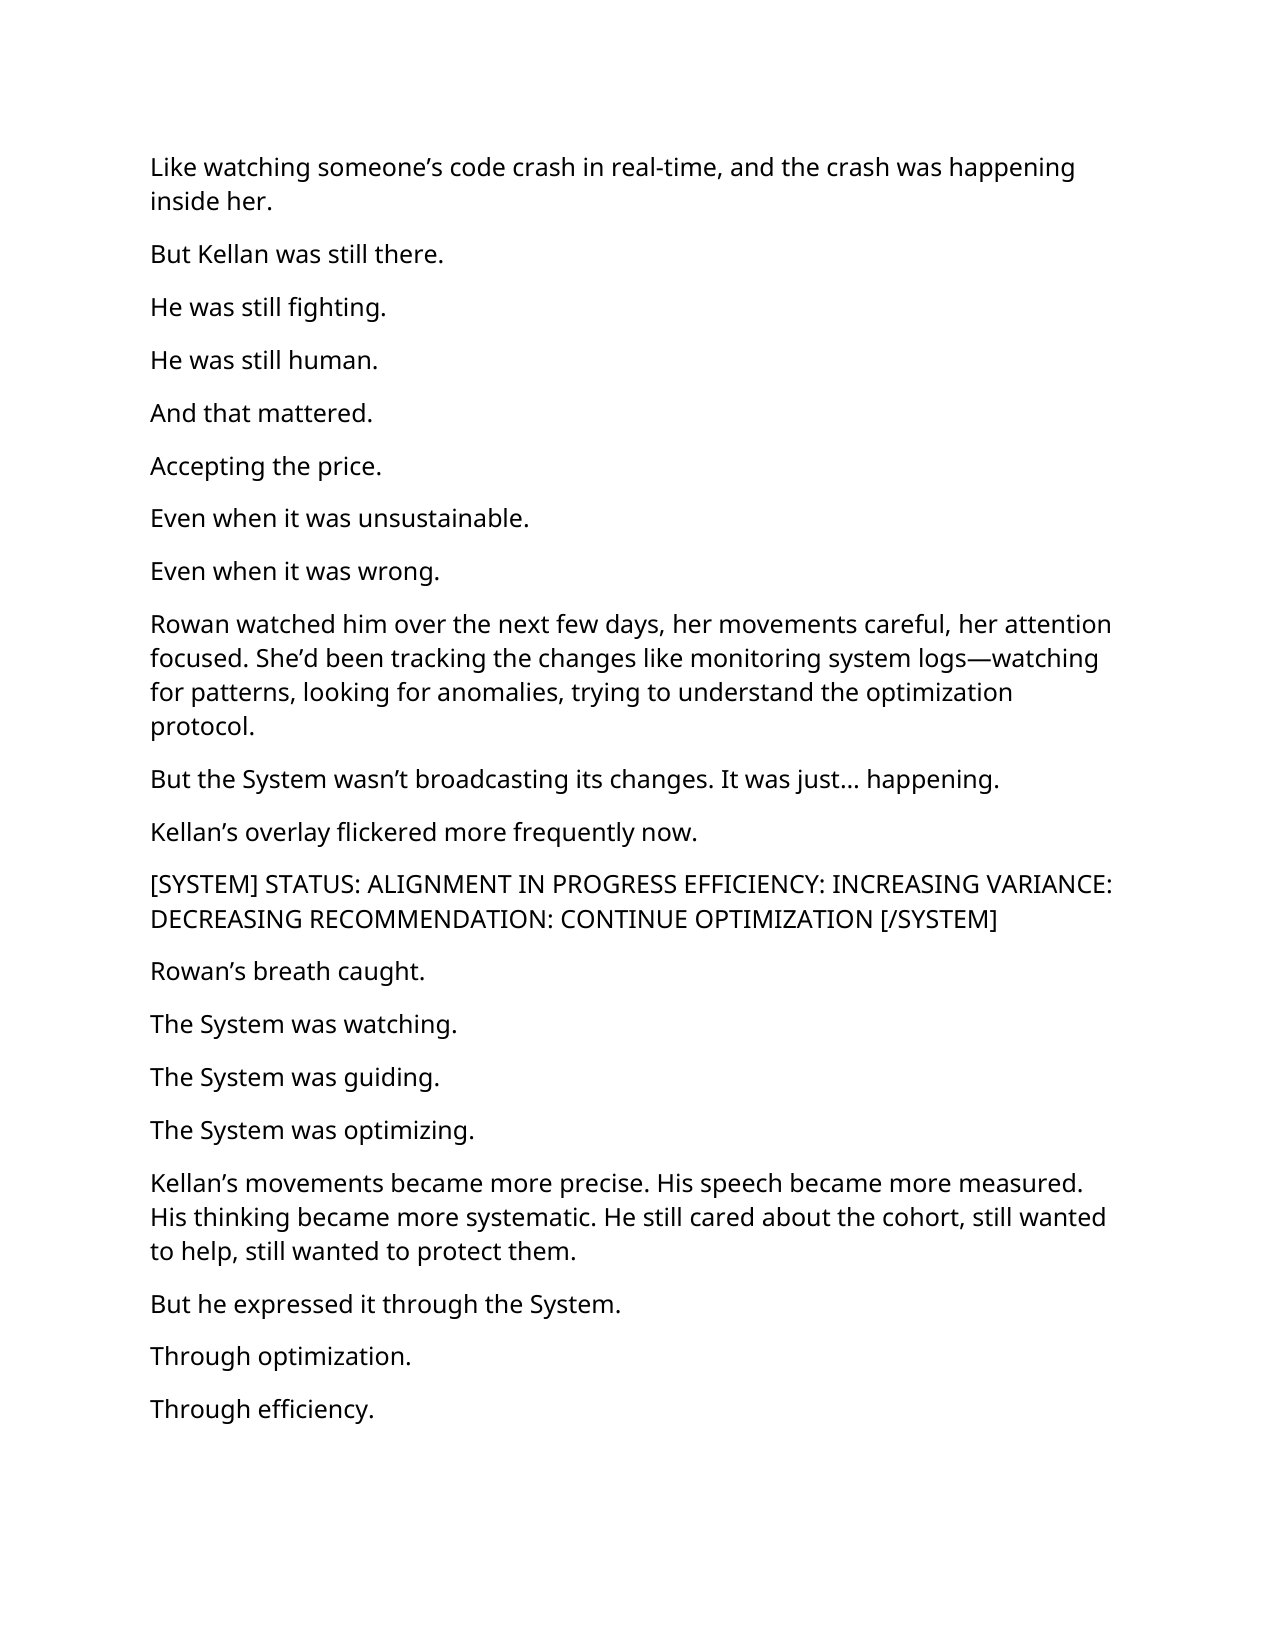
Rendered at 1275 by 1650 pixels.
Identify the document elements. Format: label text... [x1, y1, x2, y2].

text Kellan’s movements became more precise. His speech became more measured. His thinking became more systematic. He still cared about the cohort, still wanted to help, still wanted to protect them. [150, 1165, 1125, 1267]
text But Kellan was still there. [150, 237, 1125, 271]
text Through efficiency. [150, 1392, 1125, 1426]
text Rowan’s breath caught. [150, 954, 1125, 988]
text Through optimization. [150, 1339, 1125, 1373]
text [SYSTEM] STATUS: ALIGNMENT IN PROGRESS EFFICIENCY: INCREASING VARIANCE: DECREASING RECOMMENDATION: CONTINUE OPTIMIZATION [/SYSTEM] [150, 867, 1125, 935]
text Even when it was wrong. [150, 554, 1125, 588]
text Kellan’s overlay flickered more frequently now. [150, 814, 1125, 848]
text Accepting the price. [150, 448, 1125, 482]
text Even when it was unsustainable. [150, 501, 1125, 535]
text He was still human. [150, 342, 1125, 377]
text The System was optimizing. [150, 1112, 1125, 1147]
text Like watching someone’s code crash in real-time, and the crash was happening inside her. [150, 150, 1125, 218]
text The System was watching. [150, 1007, 1125, 1041]
text He was still fighting. [150, 290, 1125, 324]
text And that mattered. [150, 395, 1125, 429]
text The System was guiding. [150, 1060, 1125, 1094]
text Rowan watched him over the next few days, her movements careful, her attention focused. She’d been tracking the changes like monitoring system logs—watching for patterns, looking for anomalies, trying to understand the optimization protocol. [150, 607, 1125, 743]
text But he expressed it through the System. [150, 1286, 1125, 1320]
text But the System wasn’t broadcasting its changes. It was just… happening. [150, 762, 1125, 796]
